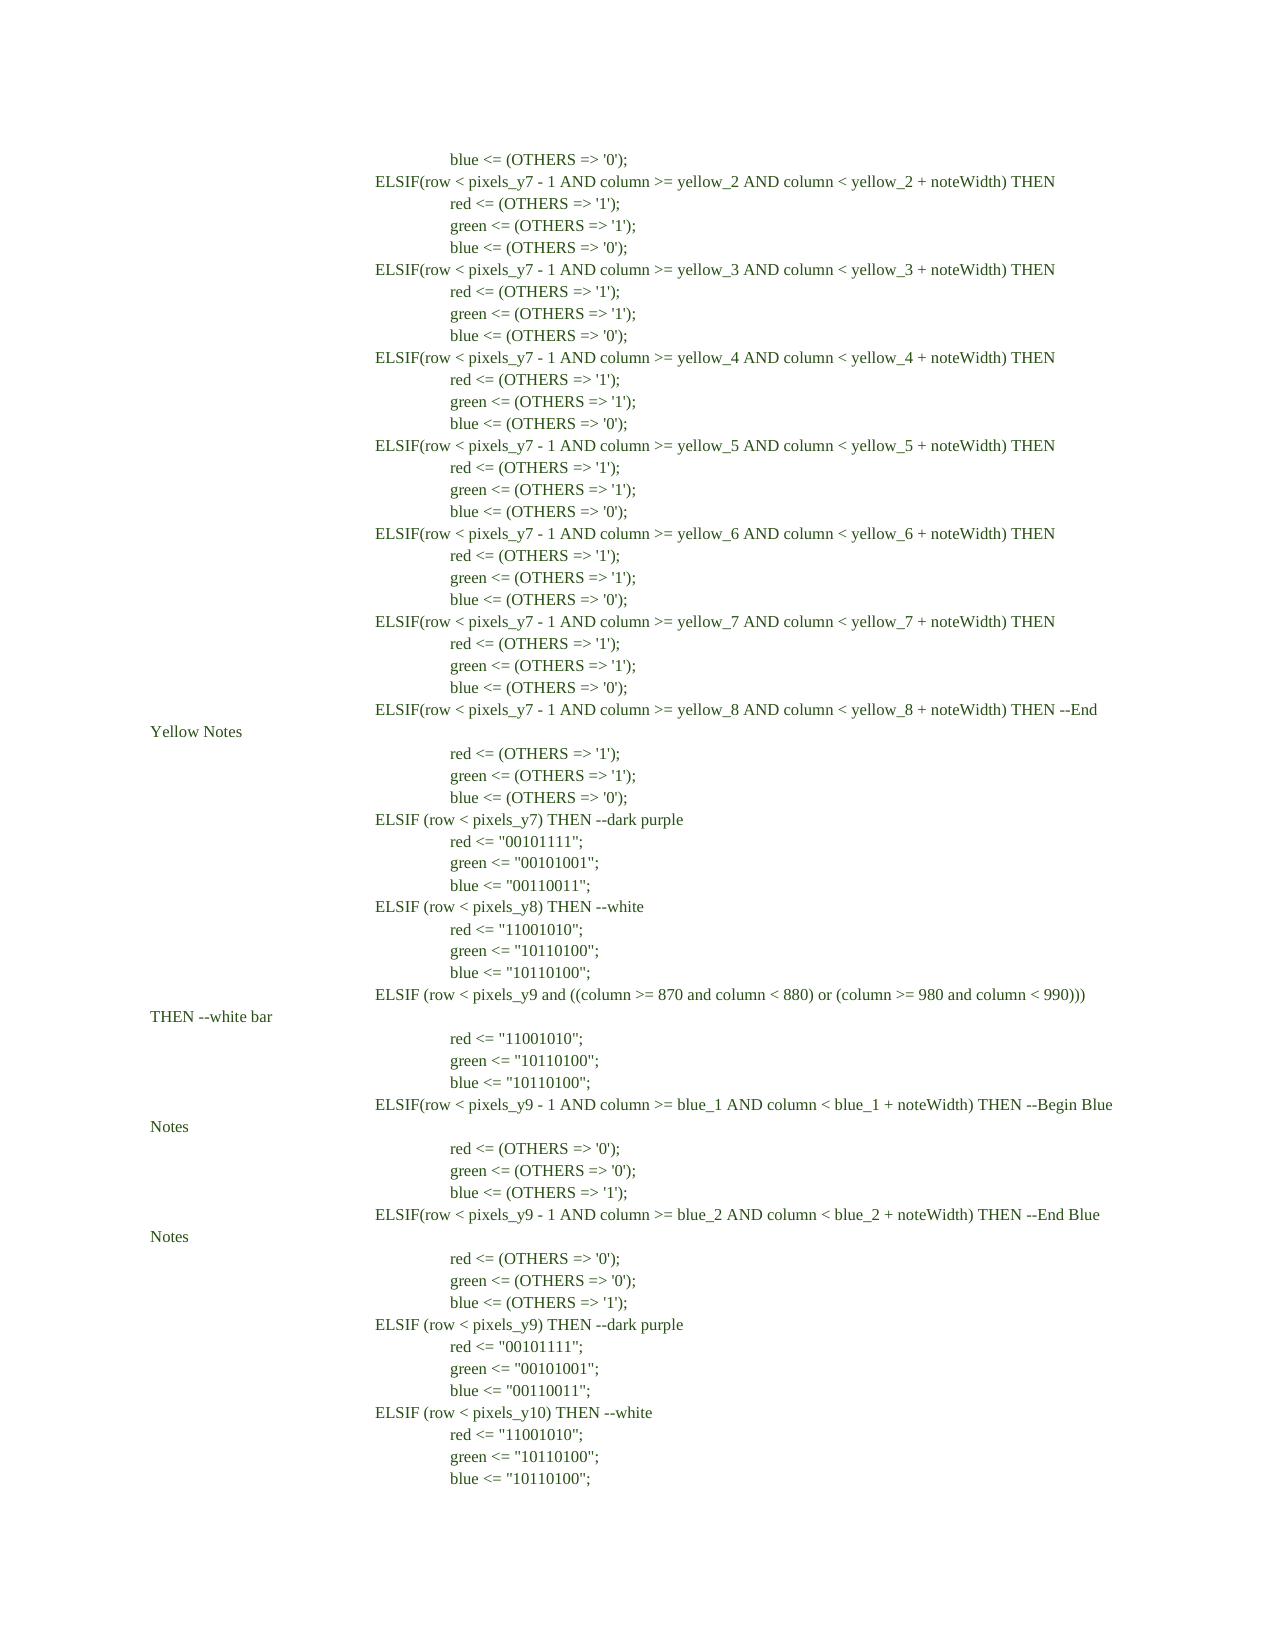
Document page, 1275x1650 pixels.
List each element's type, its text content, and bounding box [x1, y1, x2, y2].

text ELSIF(row < pixels_y7 - 1 AND column >= yellow_5 AND column < yellow_5 + noteWidth) THEN [150, 436, 1125, 455]
text ELSIF(row < pixels_y7 - 1 AND column >= yellow_6 AND column < yellow_6 + noteWidth) THEN [150, 524, 1125, 543]
text blue <= "10110100"; [150, 1073, 1125, 1092]
text green <= "00101001"; [150, 853, 1125, 872]
text ELSIF(row < pixels_y7 - 1 AND column >= yellow_3 AND column < yellow_3 + noteWidth) THEN [150, 260, 1125, 279]
text green <= (OTHERS => '0'); [150, 1271, 1125, 1290]
text ELSIF (row < pixels_y8) THEN --white [150, 897, 1125, 916]
text red <= "11001010"; [150, 919, 1125, 938]
text red <= (OTHERS => '1'); [150, 743, 1125, 763]
text red <= (OTHERS => '1'); [150, 370, 1125, 389]
text green <= (OTHERS => '1'); [150, 568, 1125, 587]
text red <= "11001010"; [150, 1029, 1125, 1048]
text blue <= (OTHERS => '1'); [150, 1183, 1125, 1202]
text ELSIF (row < pixels_y7) THEN --dark purple [150, 809, 1125, 828]
text red <= (OTHERS => '1'); [150, 282, 1125, 301]
text ELSIF (row < pixels_y10) THEN --white [150, 1403, 1125, 1422]
text blue <= (OTHERS => '0'); [150, 589, 1125, 609]
text blue <= "00110011"; [150, 1381, 1125, 1400]
text blue <= "00110011"; [150, 875, 1125, 894]
text ELSIF(row < pixels_y7 - 1 AND column >= yellow_7 AND column < yellow_7 + noteWidth) THEN [150, 612, 1125, 631]
text blue <= "10110100"; [150, 1469, 1125, 1488]
text red <= (OTHERS => '0'); [150, 1249, 1125, 1268]
text ELSIF(row < pixels_y7 - 1 AND column >= yellow_2 AND column < yellow_2 + noteWidth) THEN [150, 172, 1125, 191]
text blue <= (OTHERS => '0'); [150, 502, 1125, 521]
text green <= (OTHERS => '1'); [150, 392, 1125, 411]
text red <= "11001010"; [150, 1425, 1125, 1444]
text green <= (OTHERS => '1'); [150, 216, 1125, 235]
text green <= "00101001"; [150, 1359, 1125, 1378]
text ELSIF(row < pixels_y7 - 1 AND column >= yellow_8 AND column < yellow_8 + noteWidth) THEN --End Yellow Notes [150, 699, 1125, 741]
text green <= "10110100"; [150, 1447, 1125, 1466]
text green <= (OTHERS => '1'); [150, 656, 1125, 675]
text blue <= (OTHERS => '0'); [150, 787, 1125, 807]
text green <= (OTHERS => '1'); [150, 480, 1125, 499]
text green <= (OTHERS => '0'); [150, 1161, 1125, 1180]
text blue <= (OTHERS => '0'); [150, 238, 1125, 257]
text blue <= (OTHERS => '0'); [150, 677, 1125, 697]
text ELSIF (row < pixels_y9 and ((column >= 870 and column < 880) or (column >= 980 and column < 990))) THEN --white bar [150, 985, 1125, 1026]
text blue <= (OTHERS => '0'); [150, 150, 1125, 169]
text blue <= (OTHERS => '1'); [150, 1293, 1125, 1312]
text green <= (OTHERS => '1'); [150, 304, 1125, 323]
text blue <= (OTHERS => '0'); [150, 326, 1125, 345]
text ELSIF(row < pixels_y9 - 1 AND column >= blue_1 AND column < blue_1 + noteWidth) THEN --Begin Blue Notes [150, 1095, 1125, 1136]
text red <= (OTHERS => '1'); [150, 546, 1125, 565]
text red <= (OTHERS => '0'); [150, 1139, 1125, 1158]
text blue <= "10110100"; [150, 963, 1125, 982]
text green <= "10110100"; [150, 1051, 1125, 1070]
text green <= "10110100"; [150, 941, 1125, 960]
text red <= (OTHERS => '1'); [150, 633, 1125, 653]
text red <= "00101111"; [150, 1337, 1125, 1356]
text blue <= (OTHERS => '0'); [150, 414, 1125, 433]
text green <= (OTHERS => '1'); [150, 765, 1125, 784]
text red <= "00101111"; [150, 831, 1125, 851]
text ELSIF(row < pixels_y7 - 1 AND column >= yellow_4 AND column < yellow_4 + noteWidth) THEN [150, 348, 1125, 367]
text ELSIF (row < pixels_y9) THEN --dark purple [150, 1315, 1125, 1334]
text red <= (OTHERS => '1'); [150, 194, 1125, 213]
text ELSIF(row < pixels_y9 - 1 AND column >= blue_2 AND column < blue_2 + noteWidth) THEN --End Blue Notes [150, 1205, 1125, 1246]
text red <= (OTHERS => '1'); [150, 458, 1125, 477]
